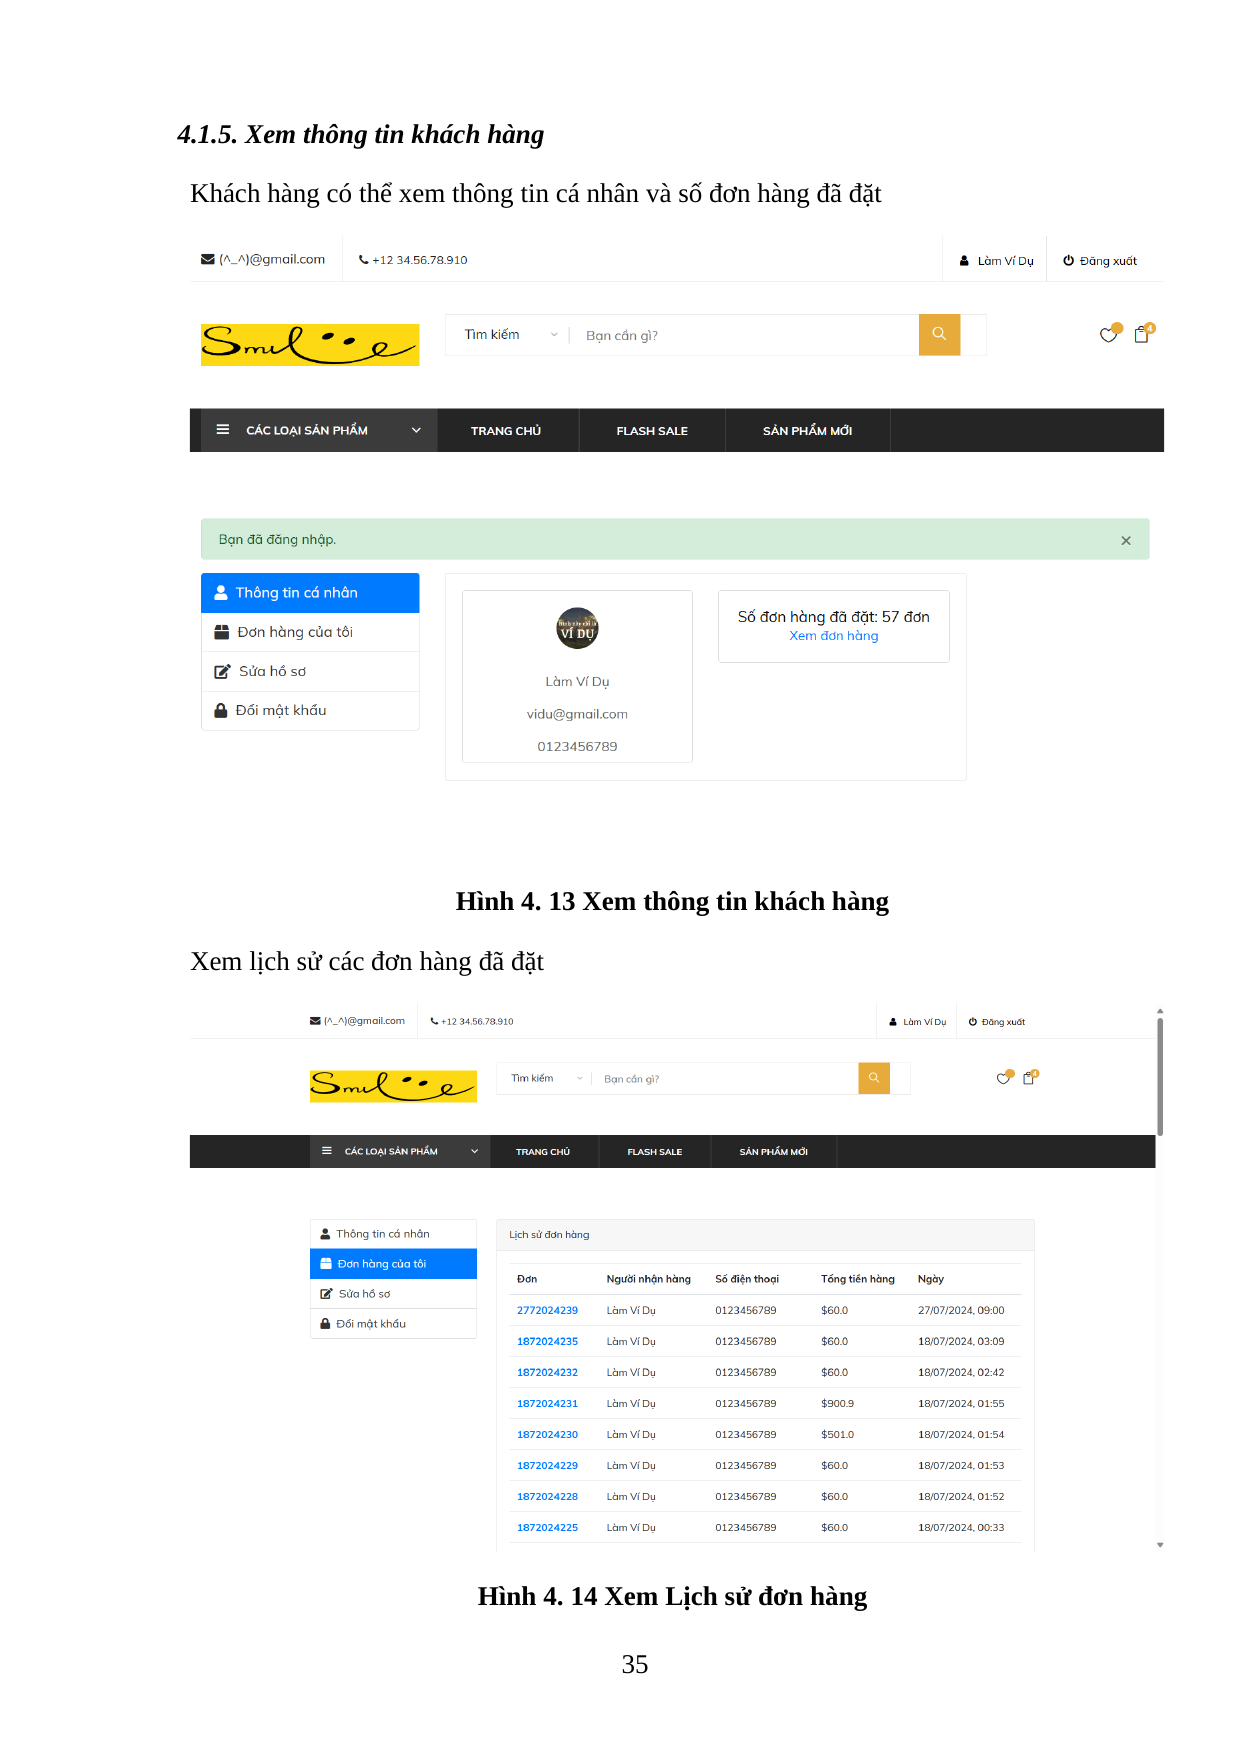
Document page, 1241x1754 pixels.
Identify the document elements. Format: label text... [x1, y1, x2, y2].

text Hình 4. 14 Xem Lịch sử đơn hàng [148, 1580, 1122, 1611]
text Hình 4. 13 Xem thông tin khách hàng [148, 886, 1122, 917]
text Khách hàng có thể xem thông tin cá nhân và số đơn hàng đã đặt [148, 177, 1122, 208]
picture [189, 236, 1165, 858]
subtitle Xem thông tin khách hàng [177, 118, 1122, 149]
text Xem lịch sử các đơn hàng đã đặt [148, 945, 1122, 976]
picture [189, 1003, 1165, 1552]
